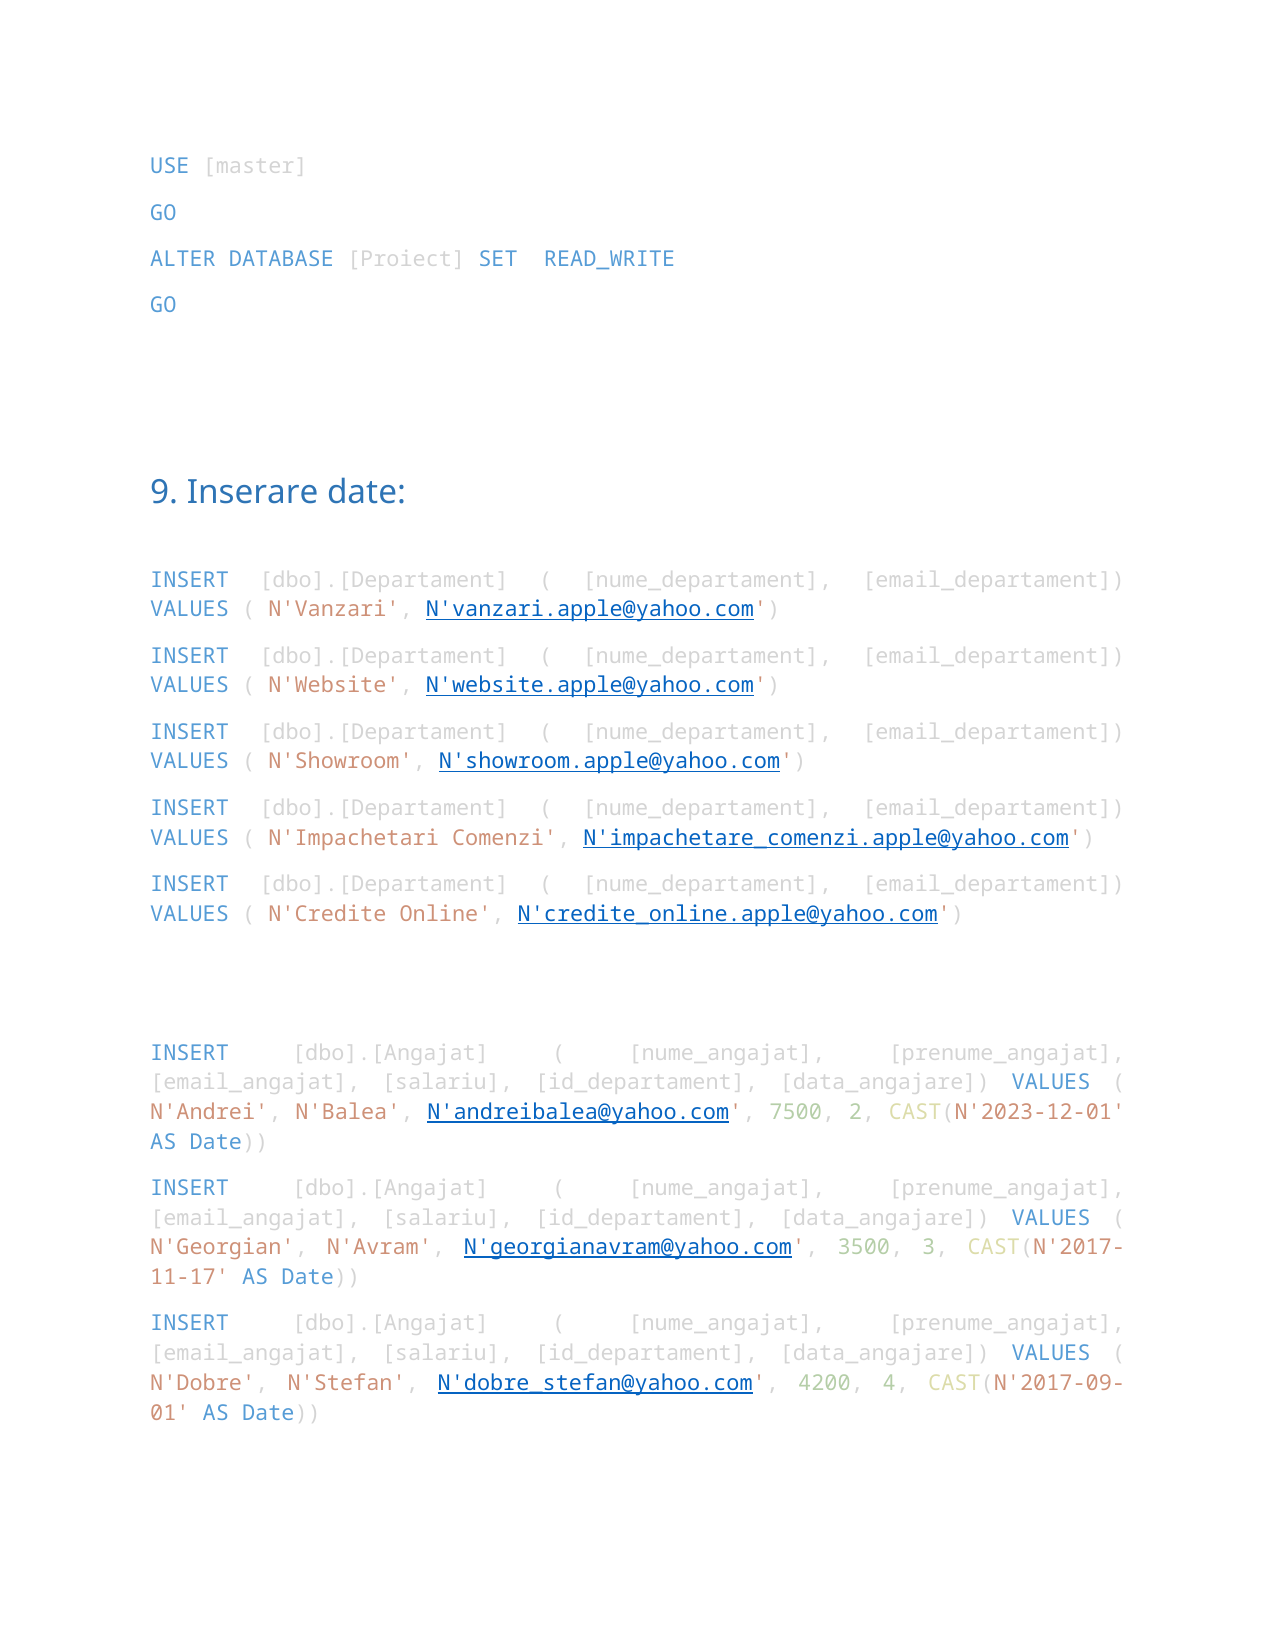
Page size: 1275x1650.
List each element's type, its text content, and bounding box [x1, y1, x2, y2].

text ALTER DATABASE [Proiect] SET READ_WRITE [150, 243, 1125, 272]
text GO [150, 289, 1125, 319]
text INSERT [dbo].[Departament] ( [nume_departament], [email_departament]) VALUES ( N'Credite Online', N'credite_online.apple@yahoo.com') [150, 867, 1125, 927]
subtitle 9. Inserare date: [150, 467, 1125, 513]
text INSERT [dbo].[Departament] ( [nume_departament], [email_departament]) VALUES ( N'Vanzari', N'vanzari.apple@yahoo.com') [150, 563, 1125, 623]
text INSERT [dbo].[Departament] ( [nume_departament], [email_departament]) VALUES ( N'Impachetari Comenzi', N'impachetare_comenzi.apple@yahoo.com') [150, 791, 1125, 851]
text INSERT [dbo].[Angajat] ( [nume_angajat], [prenume_angajat], [email_angajat], [salariu], [id_departament], [data_angajare]) VALUES ( N'Dobre', N'Stefan', N'dobre_stefan@yahoo.com', 4200, 4, CAST(N'2017-09-01' AS Date)) [150, 1307, 1125, 1426]
text INSERT [dbo].[Angajat] ( [nume_angajat], [prenume_angajat], [email_angajat], [salariu], [id_departament], [data_angajare]) VALUES ( N'Georgian', N'Avram', N'georgianavram@yahoo.com', 3500, 3, CAST(N'2017-11-17' AS Date)) [150, 1172, 1125, 1290]
text GO [150, 196, 1125, 226]
text INSERT [dbo].[Angajat] ( [nume_angajat], [prenume_angajat], [email_angajat], [salariu], [id_departament], [data_angajare]) VALUES ( N'Andrei', N'Balea', N'andreibalea@yahoo.com', 7500, 2, CAST(N'2023-12-01' AS Date)) [150, 1036, 1125, 1155]
text INSERT [dbo].[Departament] ( [nume_departament], [email_departament]) VALUES ( N'Website', N'website.apple@yahoo.com') [150, 639, 1125, 699]
text INSERT [dbo].[Departament] ( [nume_departament], [email_departament]) VALUES ( N'Showroom', N'showroom.apple@yahoo.com') [150, 715, 1125, 775]
text USE [master] [150, 150, 1125, 180]
